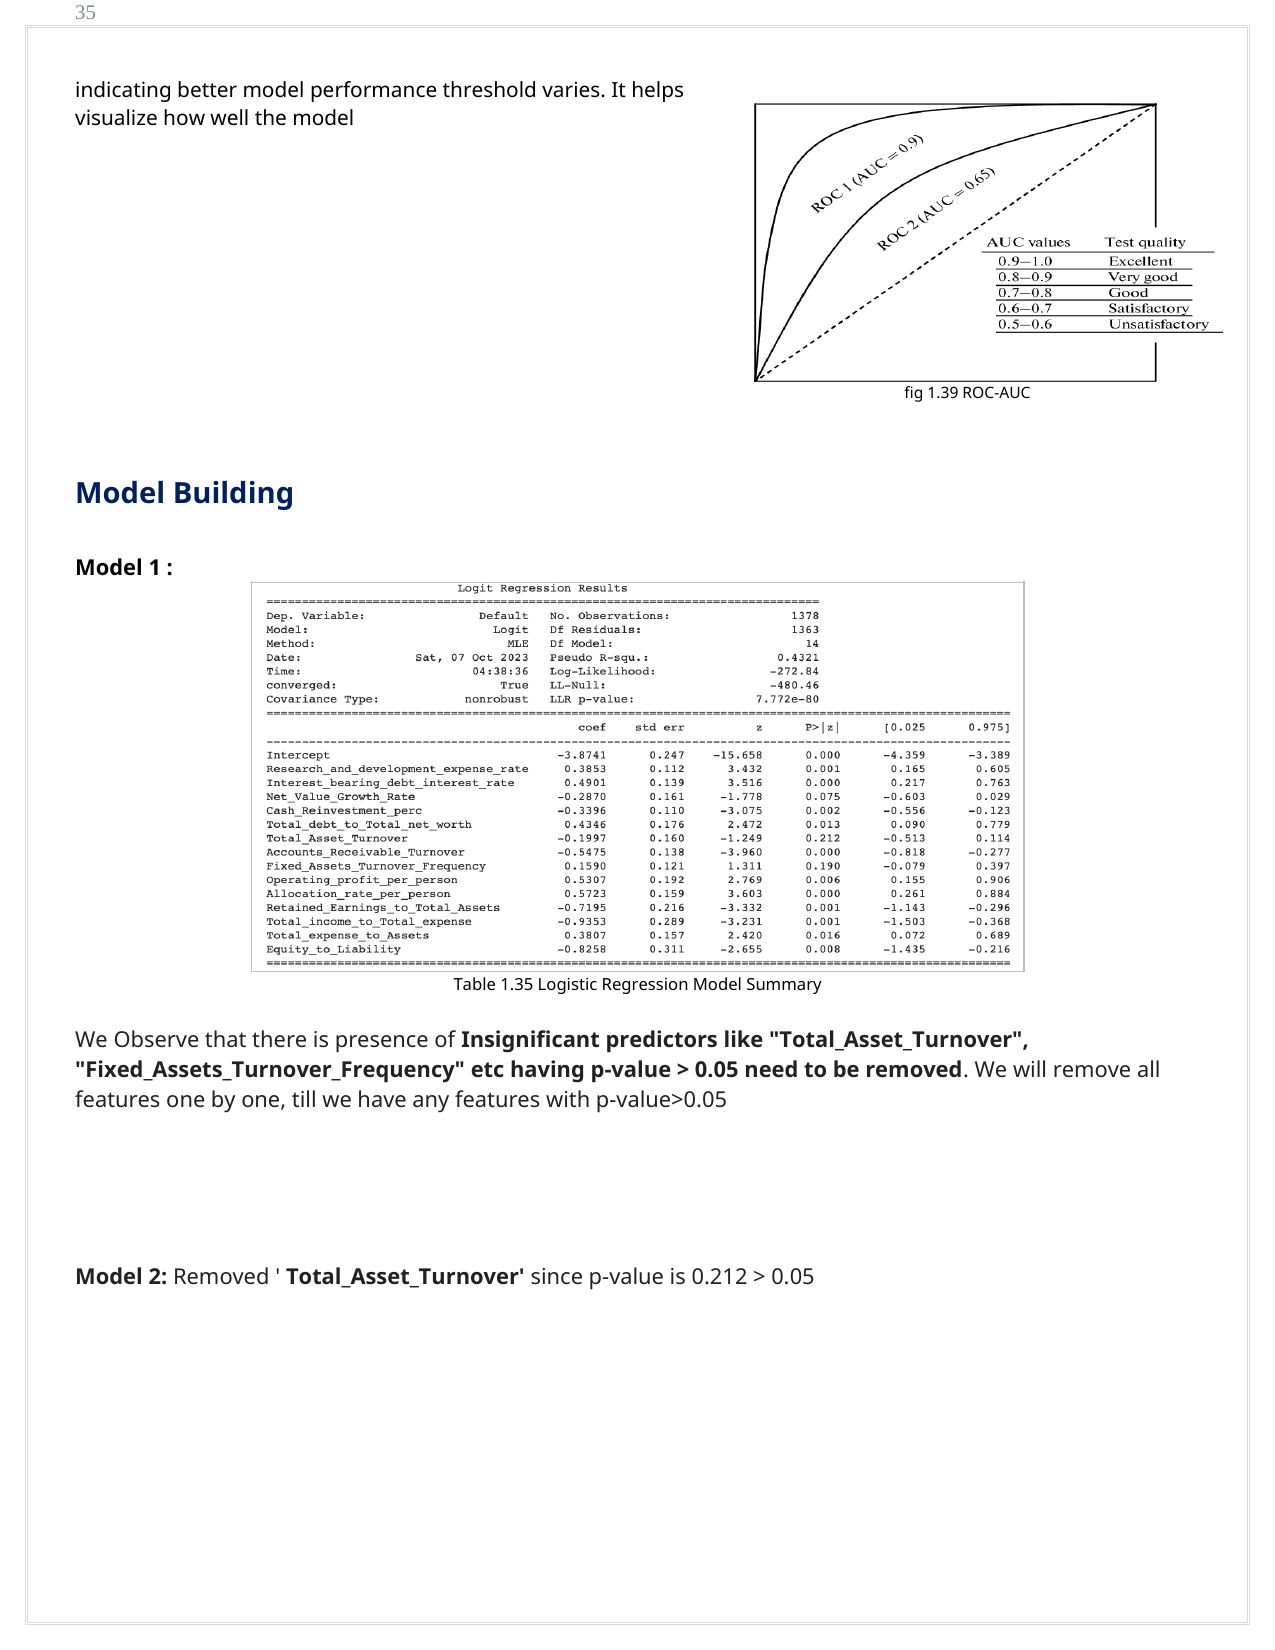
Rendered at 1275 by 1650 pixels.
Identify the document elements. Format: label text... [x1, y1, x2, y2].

picture [754, 103, 1223, 382]
text Model 2: Removed ' Total_Asset_Turnover' since p-value is 0.212 > 0.05 [75, 1261, 1200, 1291]
text fig 1.39 ROC-AUC [829, 382, 1200, 403]
text Model 1 : [75, 552, 1200, 581]
text Model Building [75, 472, 1200, 512]
text Table 1.35 Logistic Regression Model Summary [75, 972, 1200, 995]
picture [252, 583, 1023, 971]
text We Observe that there is presence of Insignificant predictors like "Total_Asset_Turnover", "Fixed_Assets_Turnover_Frequency" etc having p-value > 0.05 need to be removed. We will remove all features one by one, till we have any features with p-value>0.05 [75, 1024, 1200, 1114]
